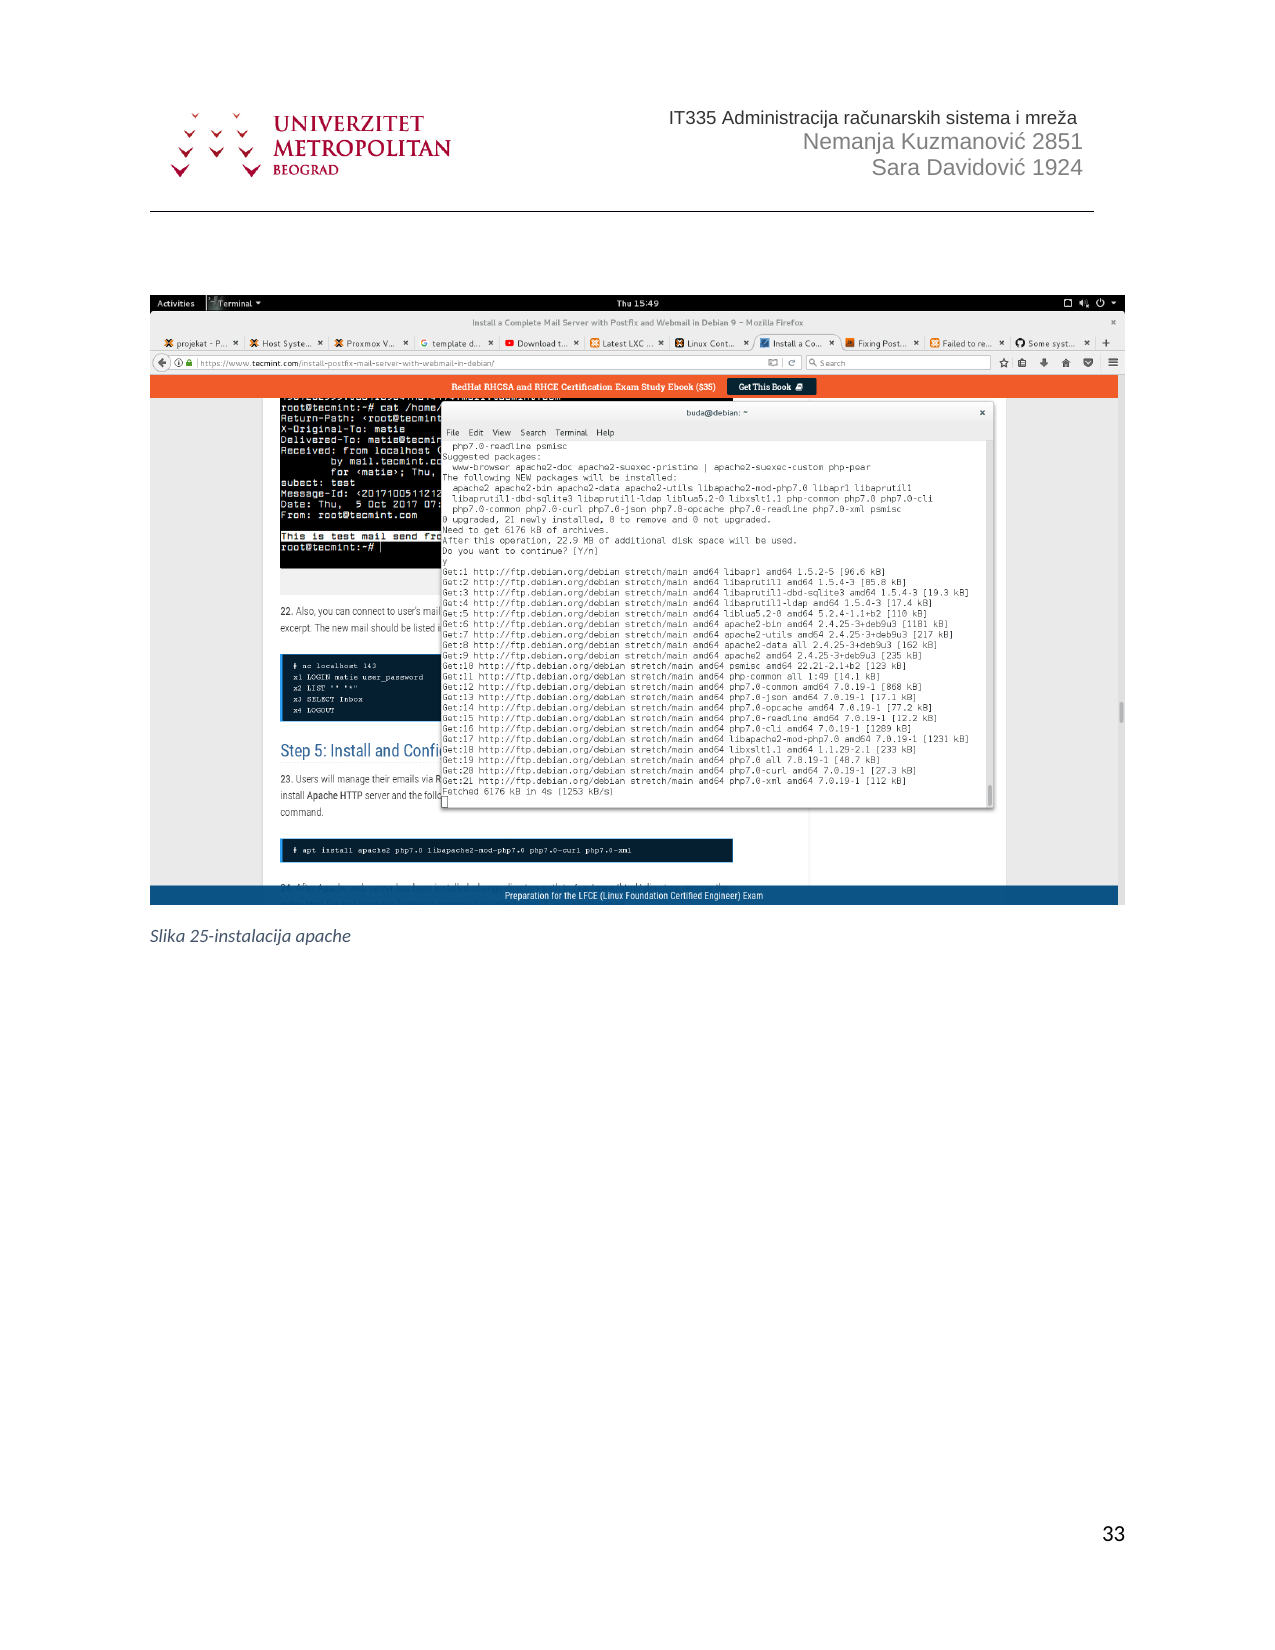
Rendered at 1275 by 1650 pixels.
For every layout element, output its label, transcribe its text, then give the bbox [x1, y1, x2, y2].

picture [150, 295, 1125, 905]
picture [161, 103, 460, 185]
text Slika 25-instalacija apache [150, 924, 1125, 947]
